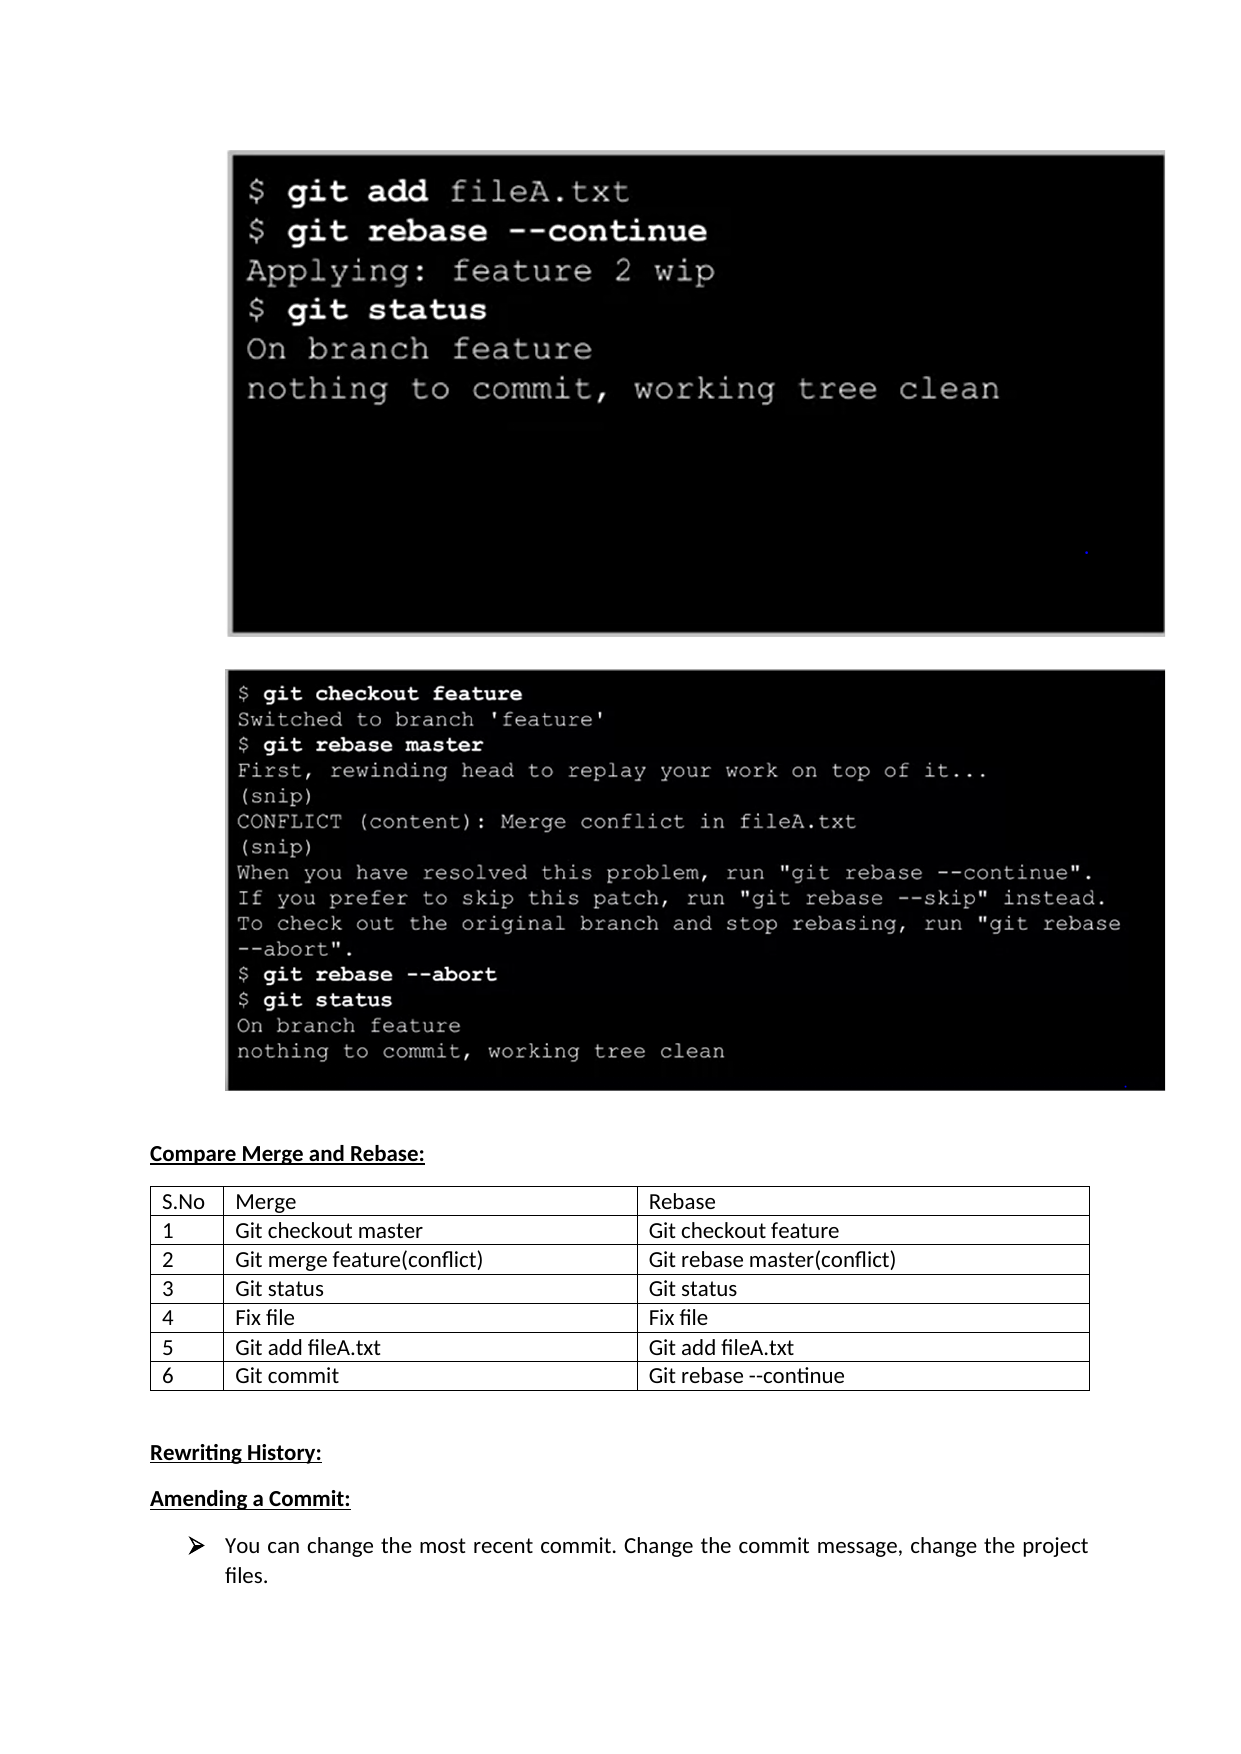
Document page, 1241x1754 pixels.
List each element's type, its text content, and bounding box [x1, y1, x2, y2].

table_cell Git add fileA.txt [224, 1333, 637, 1361]
table_cell 3 [151, 1275, 223, 1302]
table_cell Fix file [638, 1304, 1089, 1332]
text Amending a Commit: [150, 1484, 1090, 1512]
list You can change the most recent commit. Change the commit message, change the project files. [187, 1531, 1090, 1589]
table_cell Fix file [224, 1304, 637, 1332]
table_cell 5 [151, 1333, 223, 1361]
table_cell Git checkout master [224, 1216, 637, 1244]
text Rewriting History: [150, 1438, 1090, 1466]
table_cell 2 [151, 1245, 223, 1273]
picture [225, 150, 1166, 637]
table_cell 6 [151, 1362, 223, 1390]
table_cell 4 [151, 1304, 223, 1332]
table_cell Git status [638, 1275, 1089, 1302]
table_cell 1 [151, 1216, 223, 1244]
table_header S.No [151, 1187, 223, 1215]
text Compare Merge and Rebase: [150, 1139, 1090, 1167]
table_cell Git rebase master(conflict) [638, 1245, 1089, 1273]
table_cell Git merge feature(conflict) [224, 1245, 637, 1273]
table_header Merge [224, 1187, 637, 1215]
table_cell Git checkout feature [638, 1216, 1089, 1244]
table_header Rebase [638, 1187, 1089, 1215]
table_cell Git rebase --continue [638, 1362, 1089, 1390]
table_cell Git add fileA.txt [638, 1333, 1089, 1361]
picture [225, 669, 1166, 1091]
table_cell Git commit [224, 1362, 637, 1390]
table_cell Git status [224, 1275, 637, 1302]
